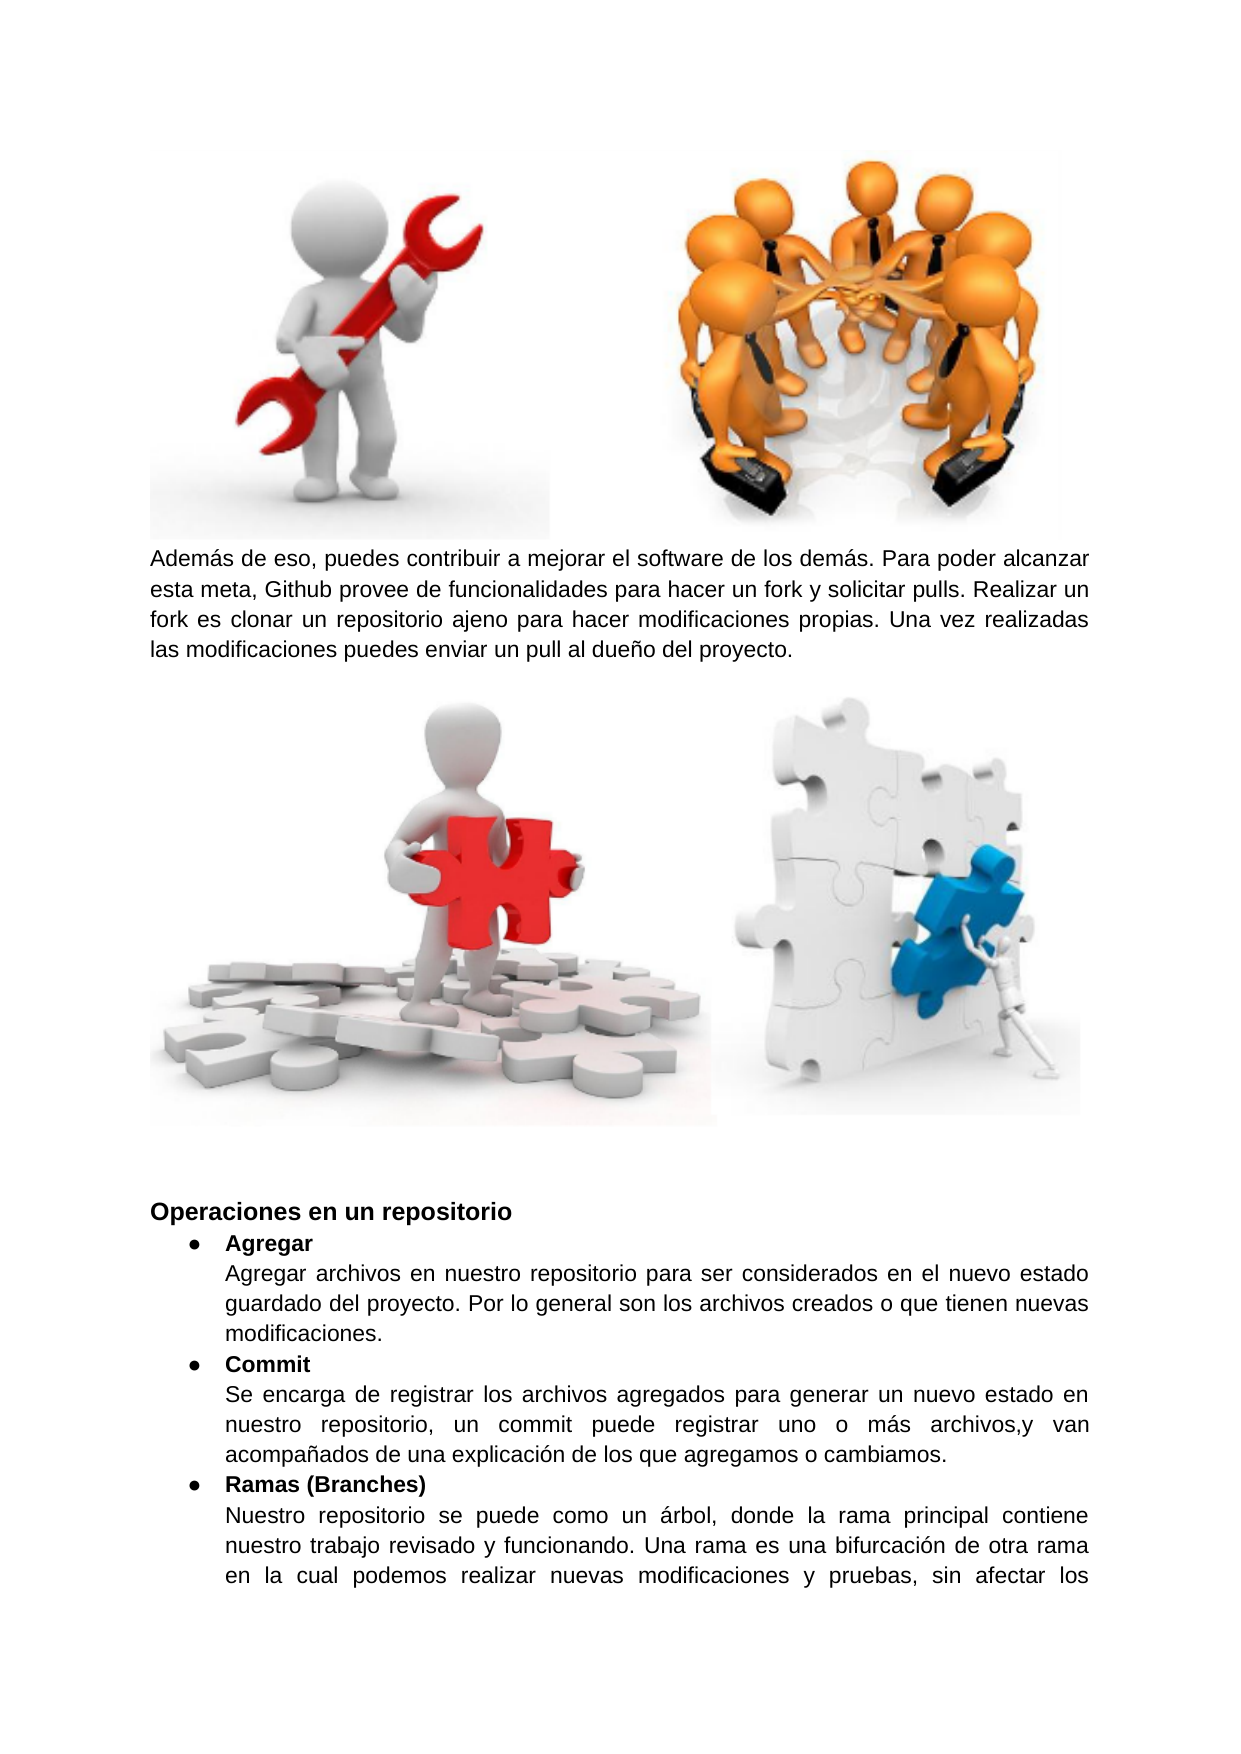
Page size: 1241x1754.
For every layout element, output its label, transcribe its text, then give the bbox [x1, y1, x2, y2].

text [225, 1502, 1090, 1588]
list Ramas (Branches) [187, 1471, 1090, 1498]
text Operaciones en un repositorio [150, 1197, 1090, 1226]
text Se encarga de registrar los archivos agregados para generar un nuevo estado en nuestro repositorio, un commit puede registrar uno o más archivos,y van acompañados de una explicación de los que agregamos o cambiamos. [225, 1381, 1090, 1468]
text Además de eso, puedes contribuir a mejorar el software de los demás. Para poder alcanzar esta meta, Github provee de funcionalidades para hacer un fork y solicitar pulls. Realizar un fork es clonar un repositorio ajeno para hacer modificaciones propias. Una vez realizadas las modificaciones puedes enviar un pull al dueño del proyecto. [150, 545, 1090, 662]
text Agregar archivos en nuestro repositorio para ser considerados en el nuevo estado guardado del proyecto. Por lo general son los archivos creados o que tienen nuevas modificaciones. [225, 1260, 1090, 1347]
list Commit [187, 1351, 1090, 1377]
picture [150, 150, 1062, 542]
list Agregar [187, 1230, 1090, 1256]
picture [150, 666, 1081, 1127]
